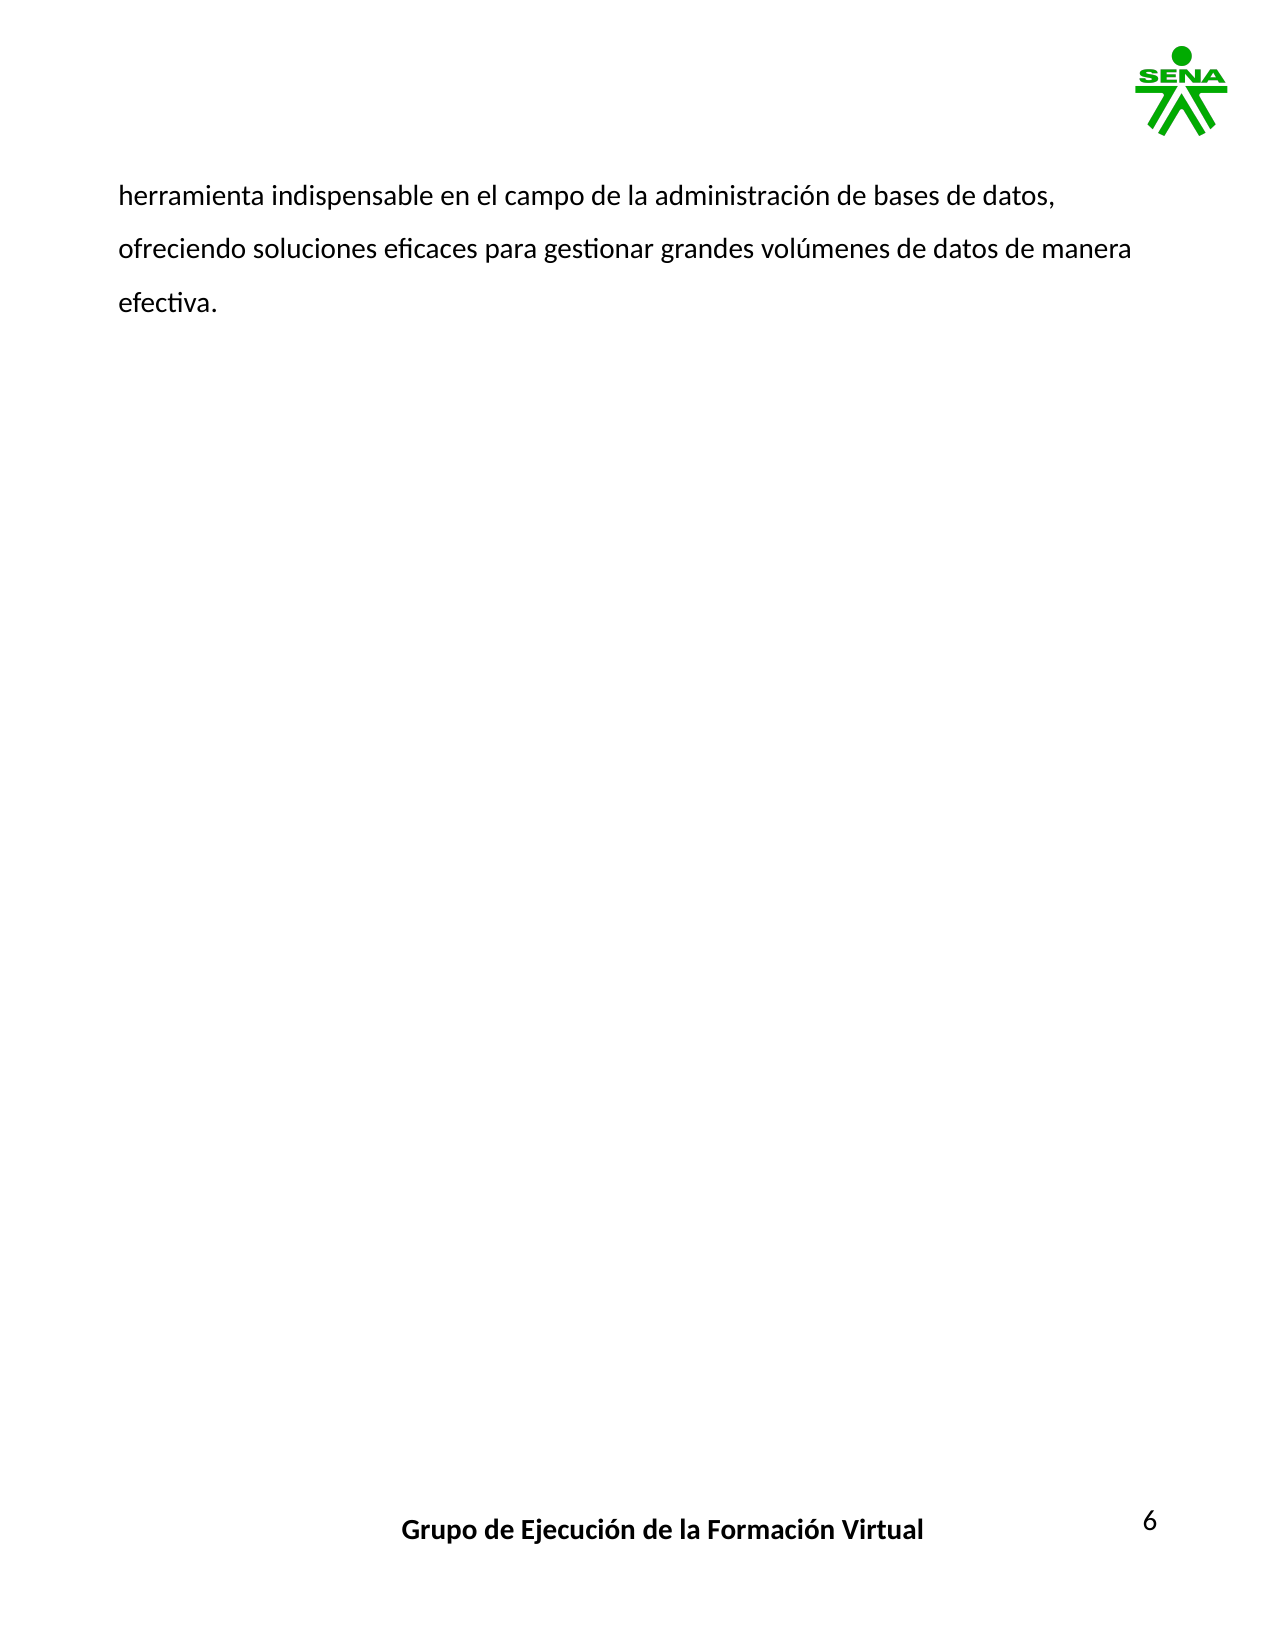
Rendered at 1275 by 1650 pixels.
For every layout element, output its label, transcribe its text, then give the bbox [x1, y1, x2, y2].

picture [1135, 46, 1228, 136]
